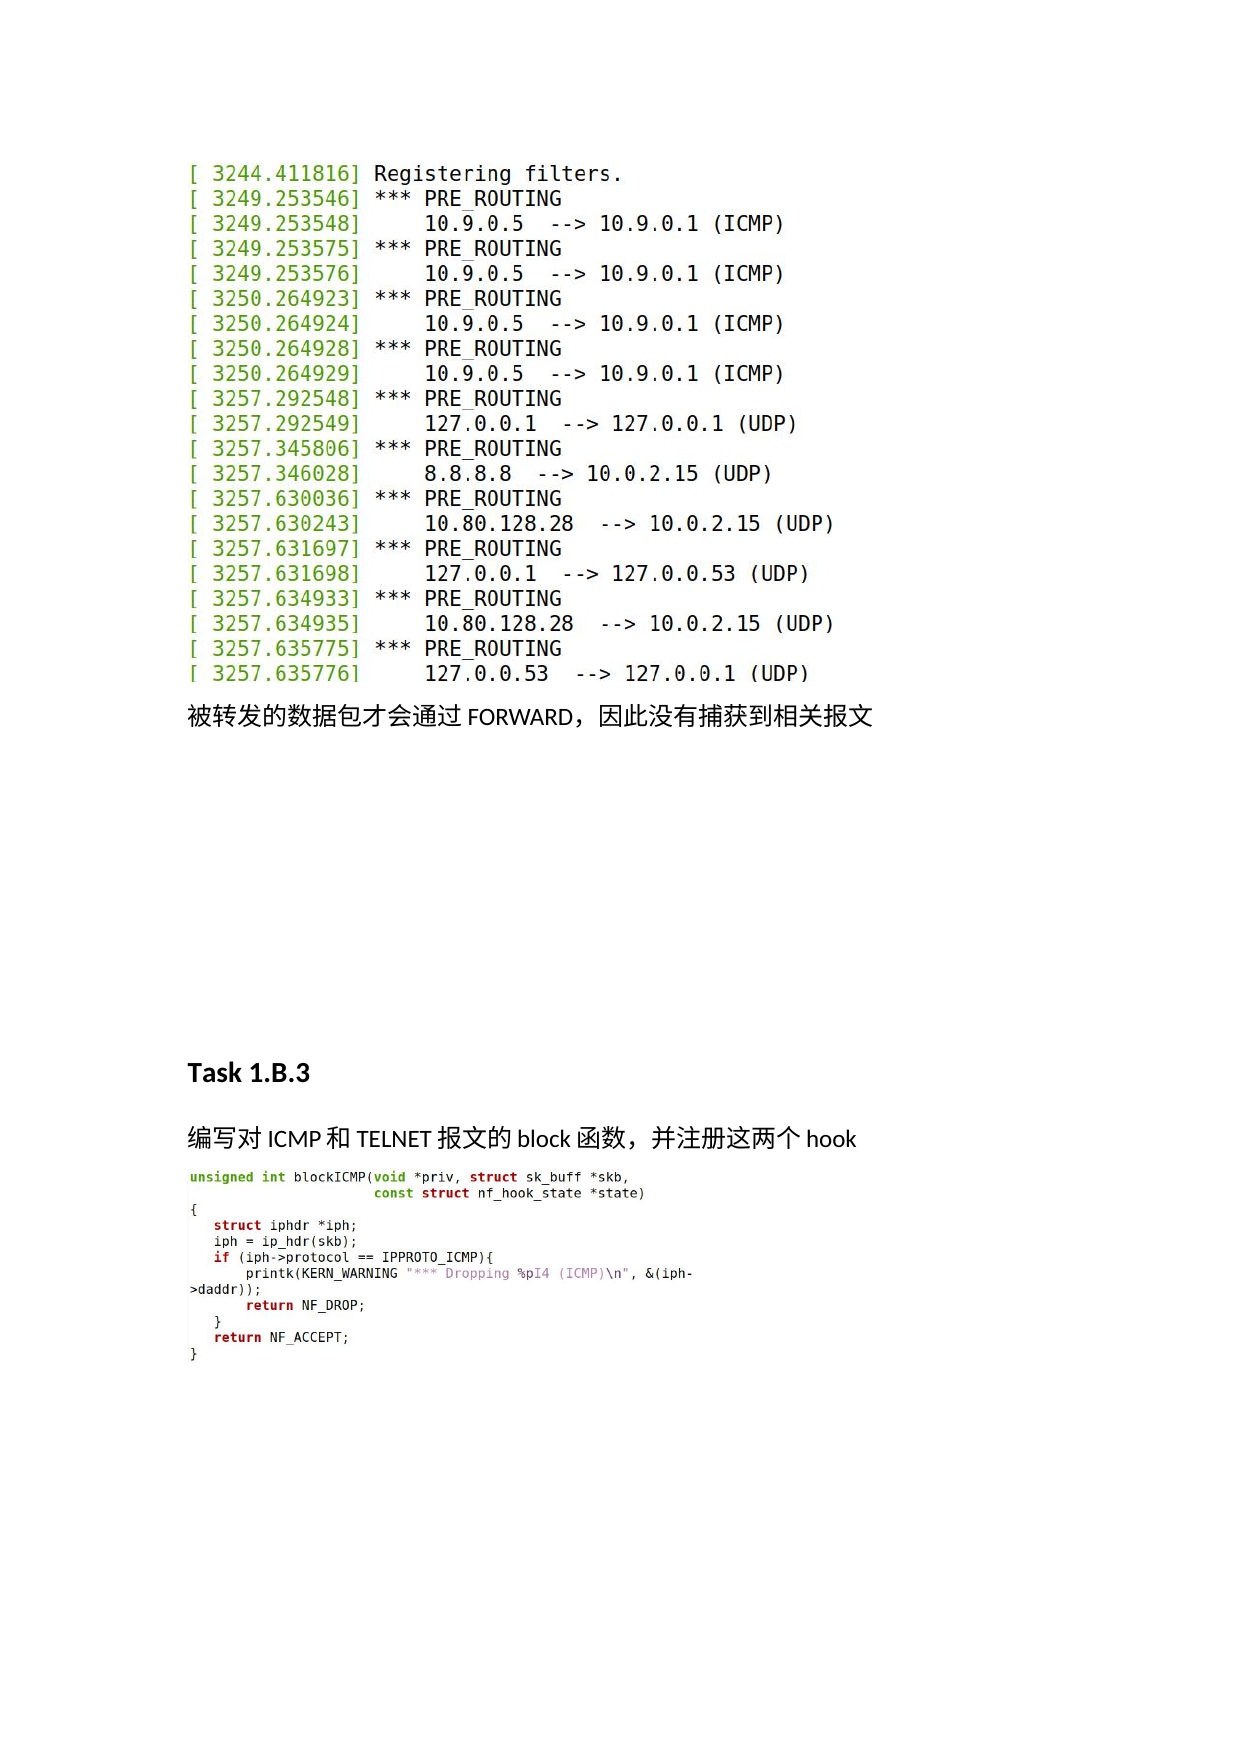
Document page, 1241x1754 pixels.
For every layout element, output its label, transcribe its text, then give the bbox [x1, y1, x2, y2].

picture [187, 1169, 697, 1365]
text 被转发的数据包才会通过FORWARD，因此没有捕获到相关报文 [187, 682, 1053, 747]
picture [187, 162, 1052, 682]
text Task 1.B.3 [187, 1039, 1053, 1104]
text 编写对ICMP和TELNET报文的block函数，并注册这两个hook [187, 1104, 1053, 1169]
